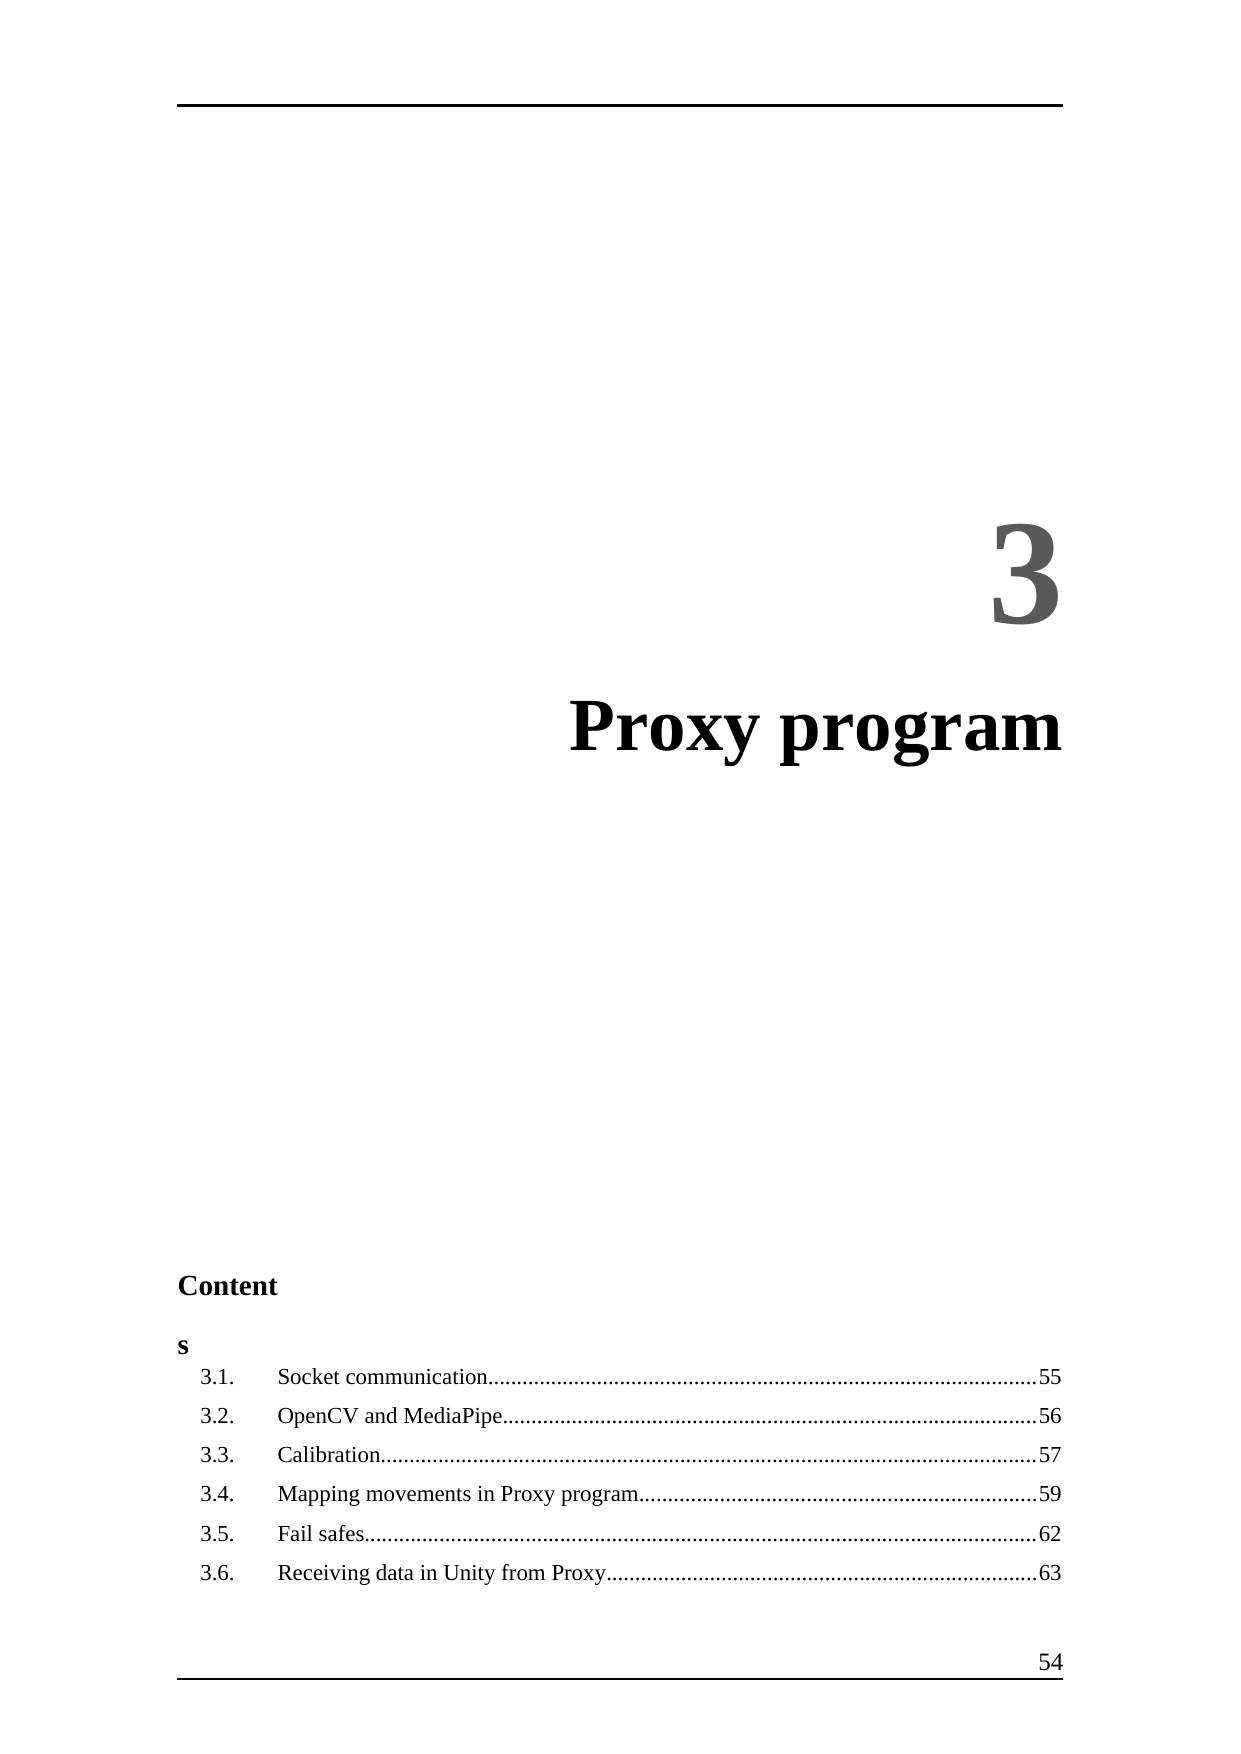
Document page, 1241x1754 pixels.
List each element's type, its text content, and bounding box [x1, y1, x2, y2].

subtitle 3 [177, 483, 1063, 656]
subtitle Proxy program [177, 681, 1063, 767]
